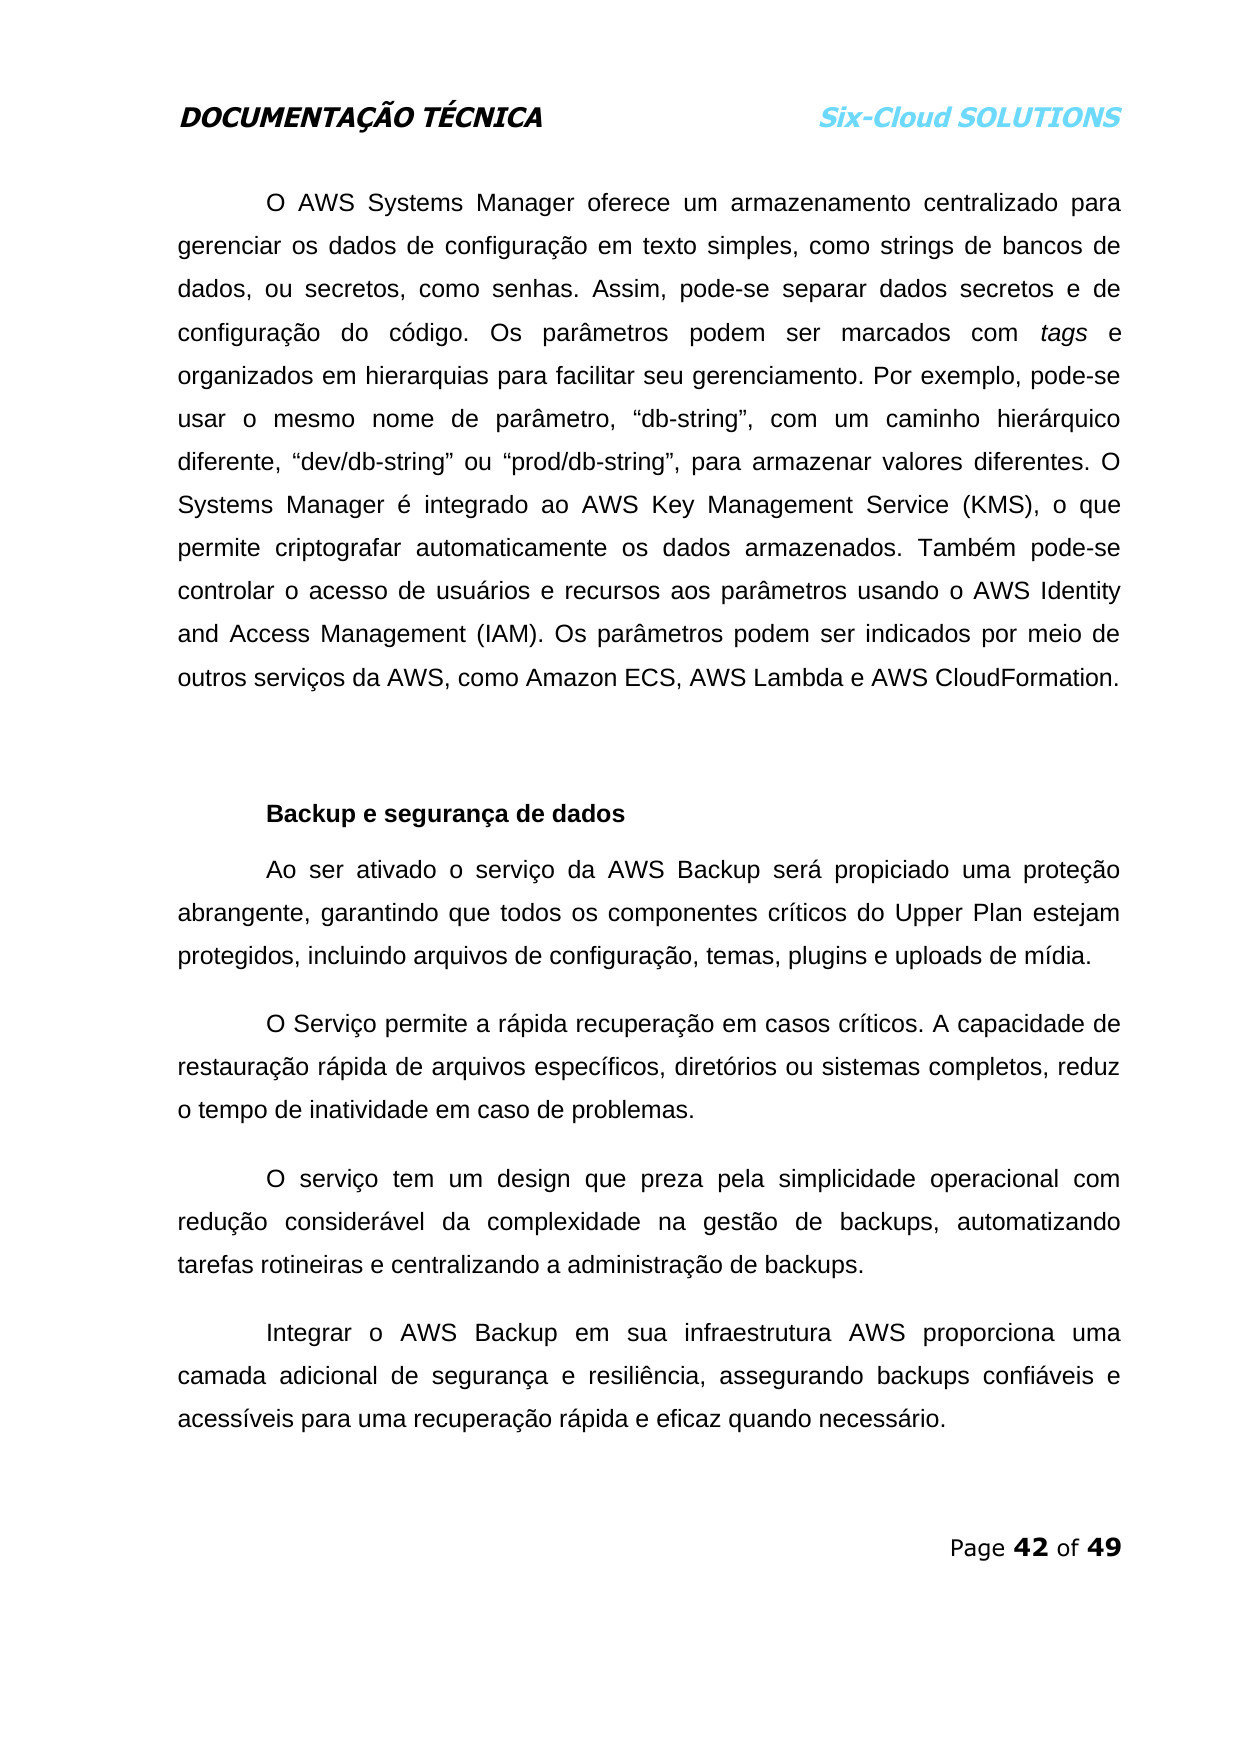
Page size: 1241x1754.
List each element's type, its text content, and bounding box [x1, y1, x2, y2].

text O Serviço permite a rápida recuperação em casos críticos. A capacidade de restauração rápida de arquivos específicos, diretórios ou sistemas completos, reduz o tempo de inatividade em caso de problemas. [177, 1009, 1122, 1124]
text Integrar o AWS Backup em sua infraestrutura AWS proporciona uma camada adicional de segurança e resiliência, assegurando backups confiáveis e acessíveis para uma recuperação rápida e eficaz quando necessário. [177, 1318, 1122, 1433]
text Ao ser ativado o serviço da AWS Backup será propiciado uma proteção abrangente, garantindo que todos os componentes críticos do Upper Plan estejam protegidos, incluindo arquivos de configuração, temas, plugins e uploads de mídia. [177, 855, 1122, 970]
text Backup e segurança de dados [177, 799, 1122, 827]
text O AWS Systems Manager oferece um armazenamento centralizado para gerenciar os dados de configuração em texto simples, como strings de bancos de dados, ou secretos, como senhas. Assim, pode-se separar dados secretos e de configuração do código. Os parâmetros podem ser marcados com tags e organizados em hierarquias para facilitar seu gerenciamento. Por exemplo, pode-se usar o mesmo nome de parâmetro, “db-string”, com um caminho hierárquico diferente, “dev/db-string” ou “prod/db-string”, para armazenar valores diferentes. O Systems Manager é integrado ao AWS Key Management Service (KMS), o que permite criptografar automaticamente os dados armazenados. Também pode-se controlar o acesso de usuários e recursos aos parâmetros usando o AWS Identity and Access Management (IAM). Os parâmetros podem ser indicados por meio de outros serviços da AWS, como Amazon ECS, AWS Lambda e AWS CloudFormation. [177, 188, 1122, 691]
text O serviço tem um design que preza pela simplicidade operacional com redução considerável da complexidade na gestão de backups, automatizando tarefas rotineiras e centralizando a administração de backups. [177, 1163, 1122, 1278]
